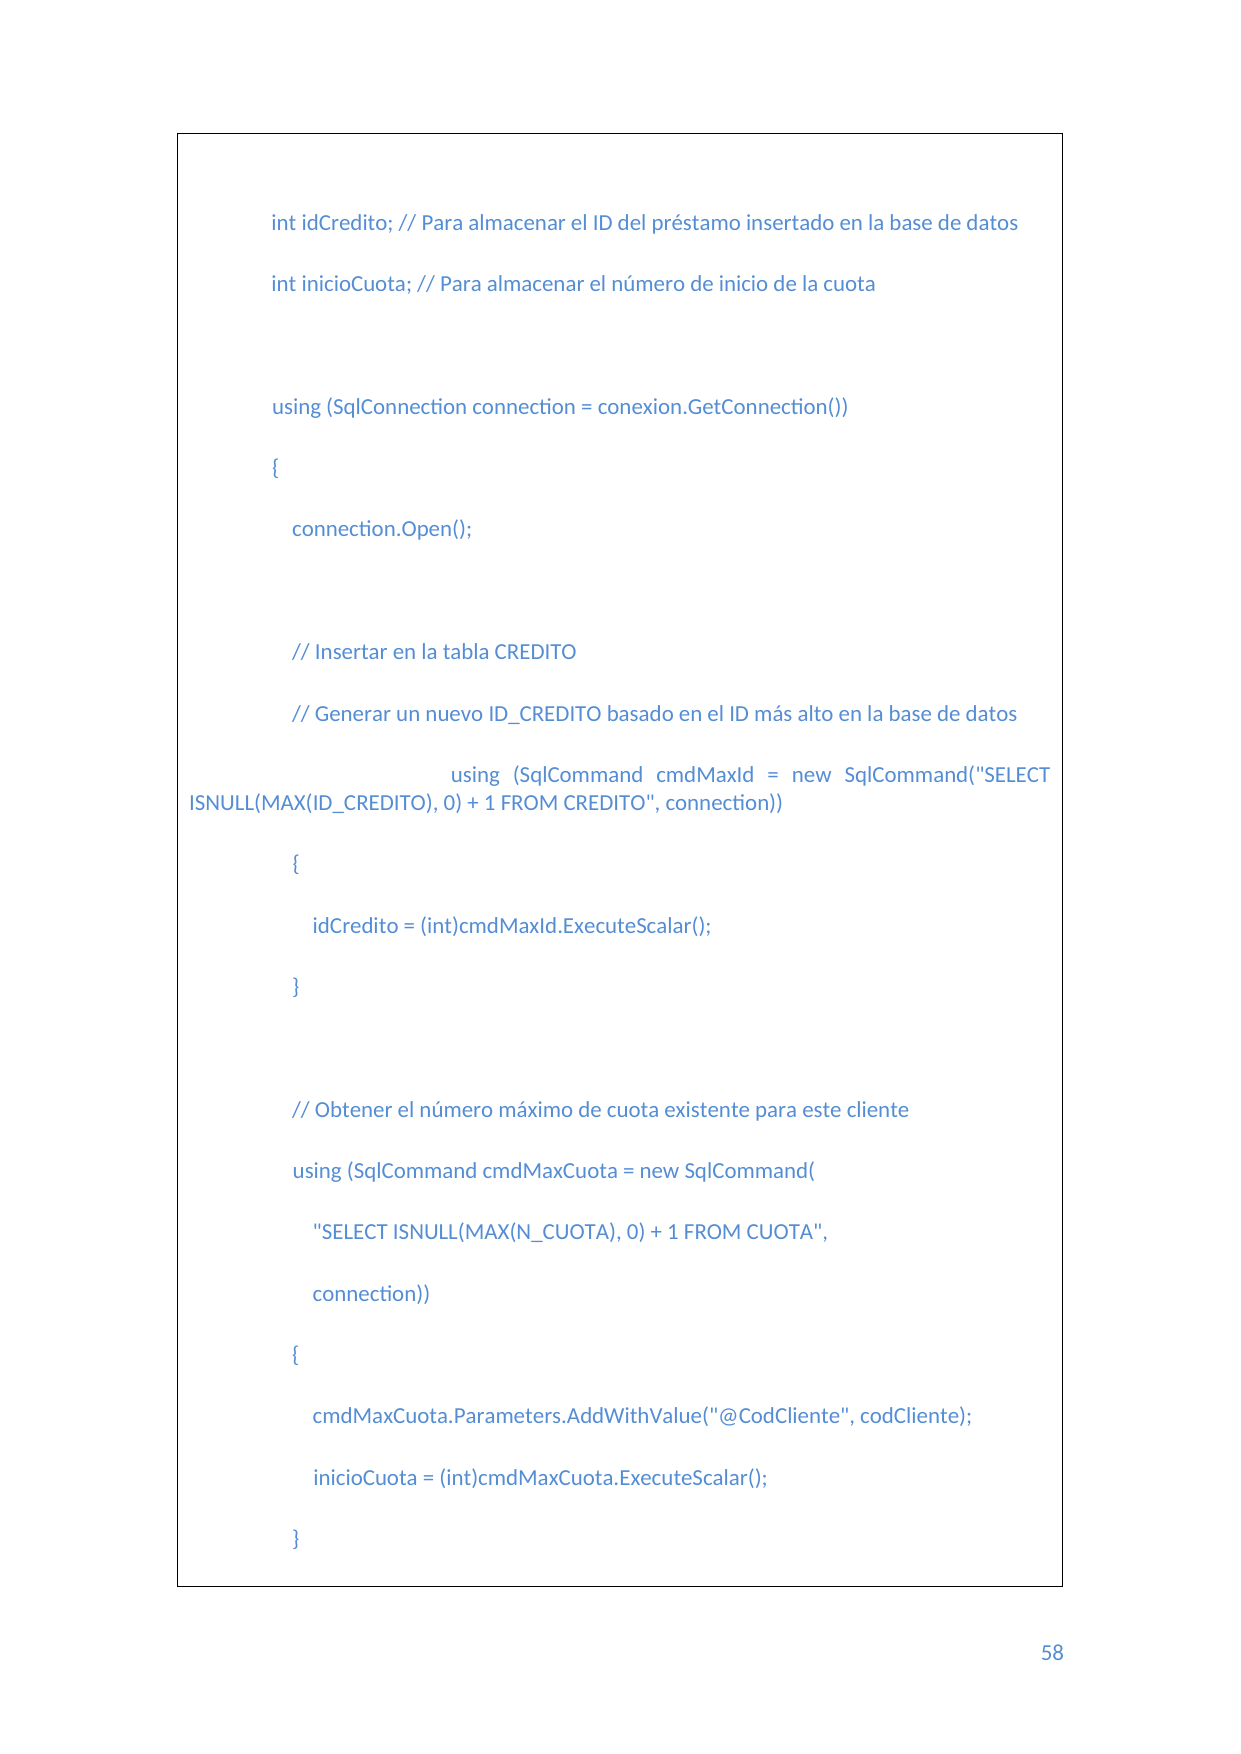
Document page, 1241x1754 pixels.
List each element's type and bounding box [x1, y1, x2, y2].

table_header [178, 134, 1062, 1586]
